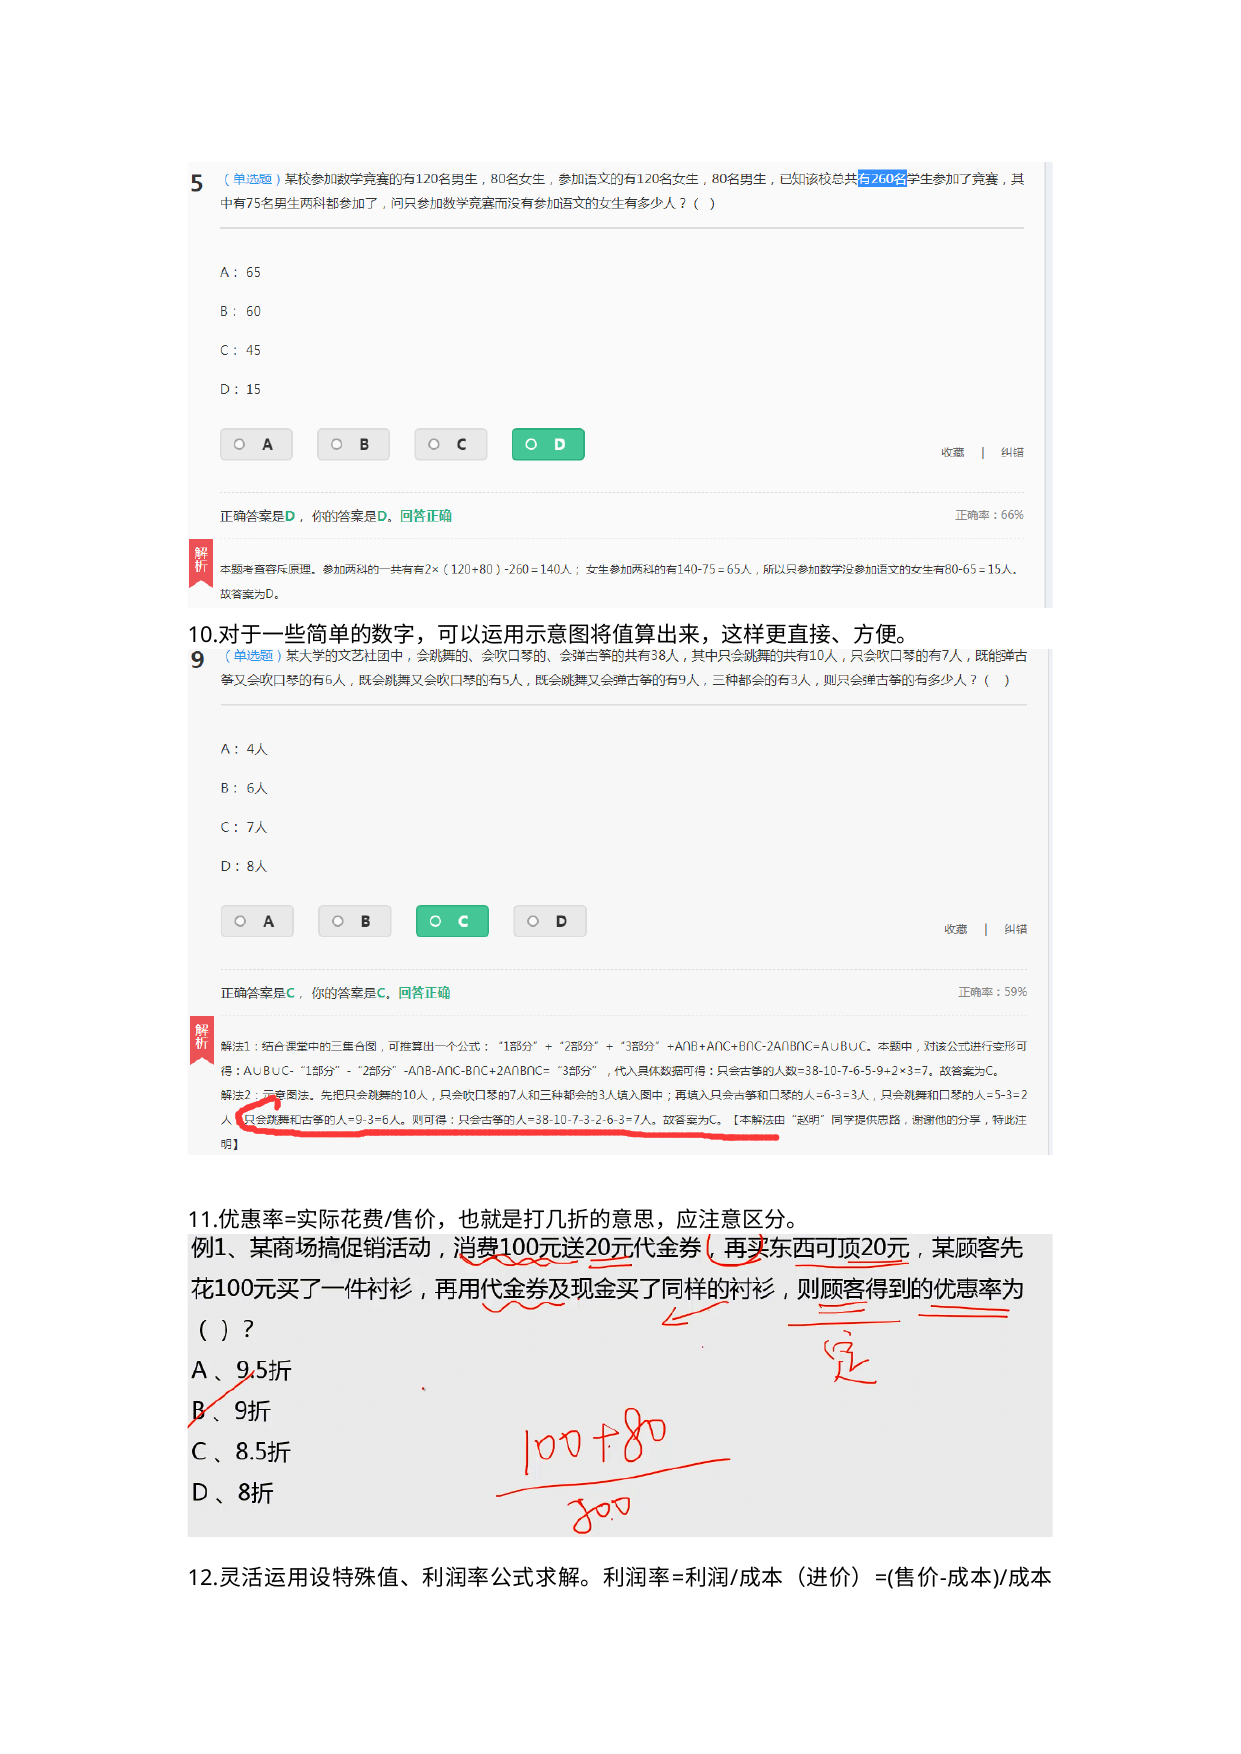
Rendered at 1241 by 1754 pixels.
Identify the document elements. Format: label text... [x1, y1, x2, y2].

text 10.对于一些简单的数字，可以运用示意图将值算出来，这样更直接、方便。 [187, 617, 1053, 649]
text 11.优惠率=实际花费/售价，也就是打几折的意思，应注意区分。 [187, 1202, 1053, 1234]
picture [187, 1234, 1053, 1537]
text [187, 1559, 1053, 1592]
picture [187, 162, 1053, 608]
picture [187, 649, 1053, 1155]
